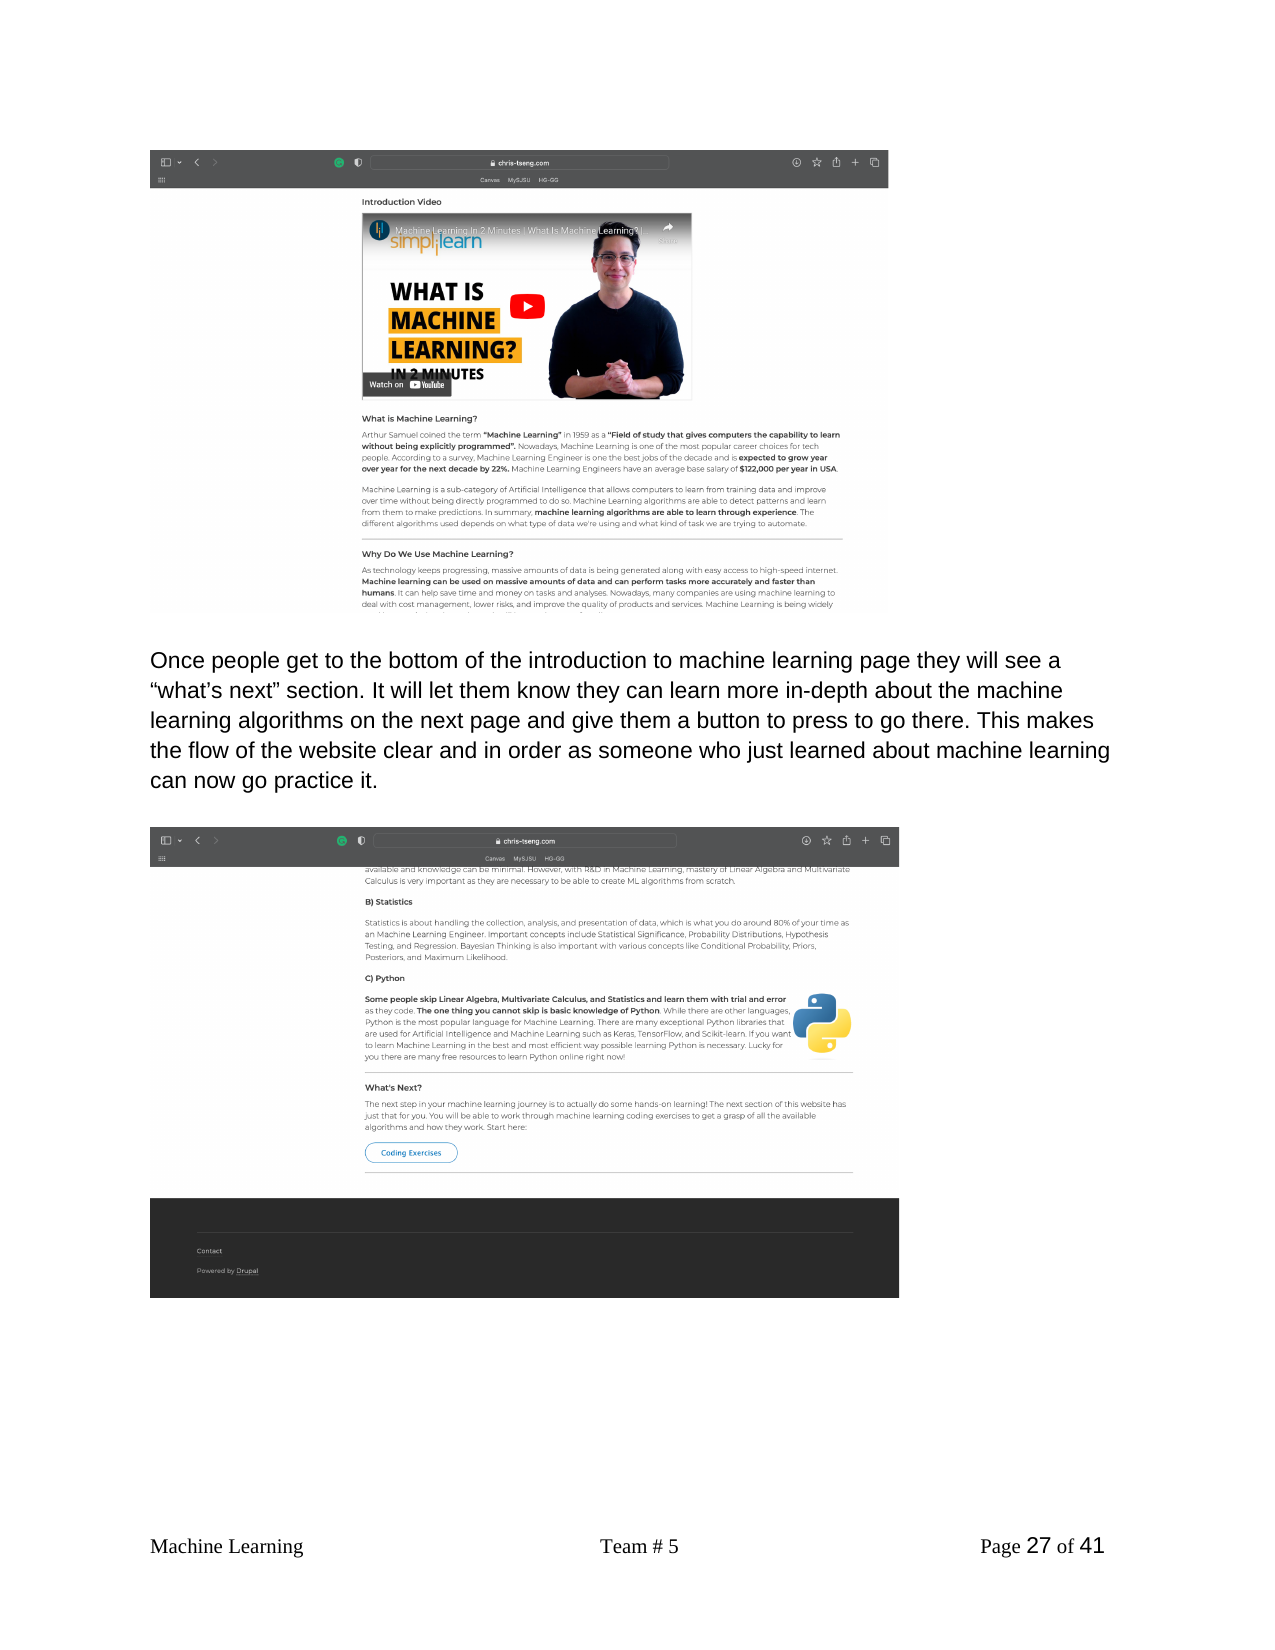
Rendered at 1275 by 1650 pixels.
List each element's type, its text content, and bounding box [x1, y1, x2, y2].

text Once people get to the bottom of the introduction to machine learning page they will see a “what’s next” section. It will let them know they can learn more in-depth about the machine learning algorithms on the next page and give them a button to press to go there. This makes the flow of the website clear and in order as someone who just learned about machine learning can now go practice it. [150, 647, 1125, 794]
picture [150, 827, 900, 1298]
picture [150, 150, 889, 613]
